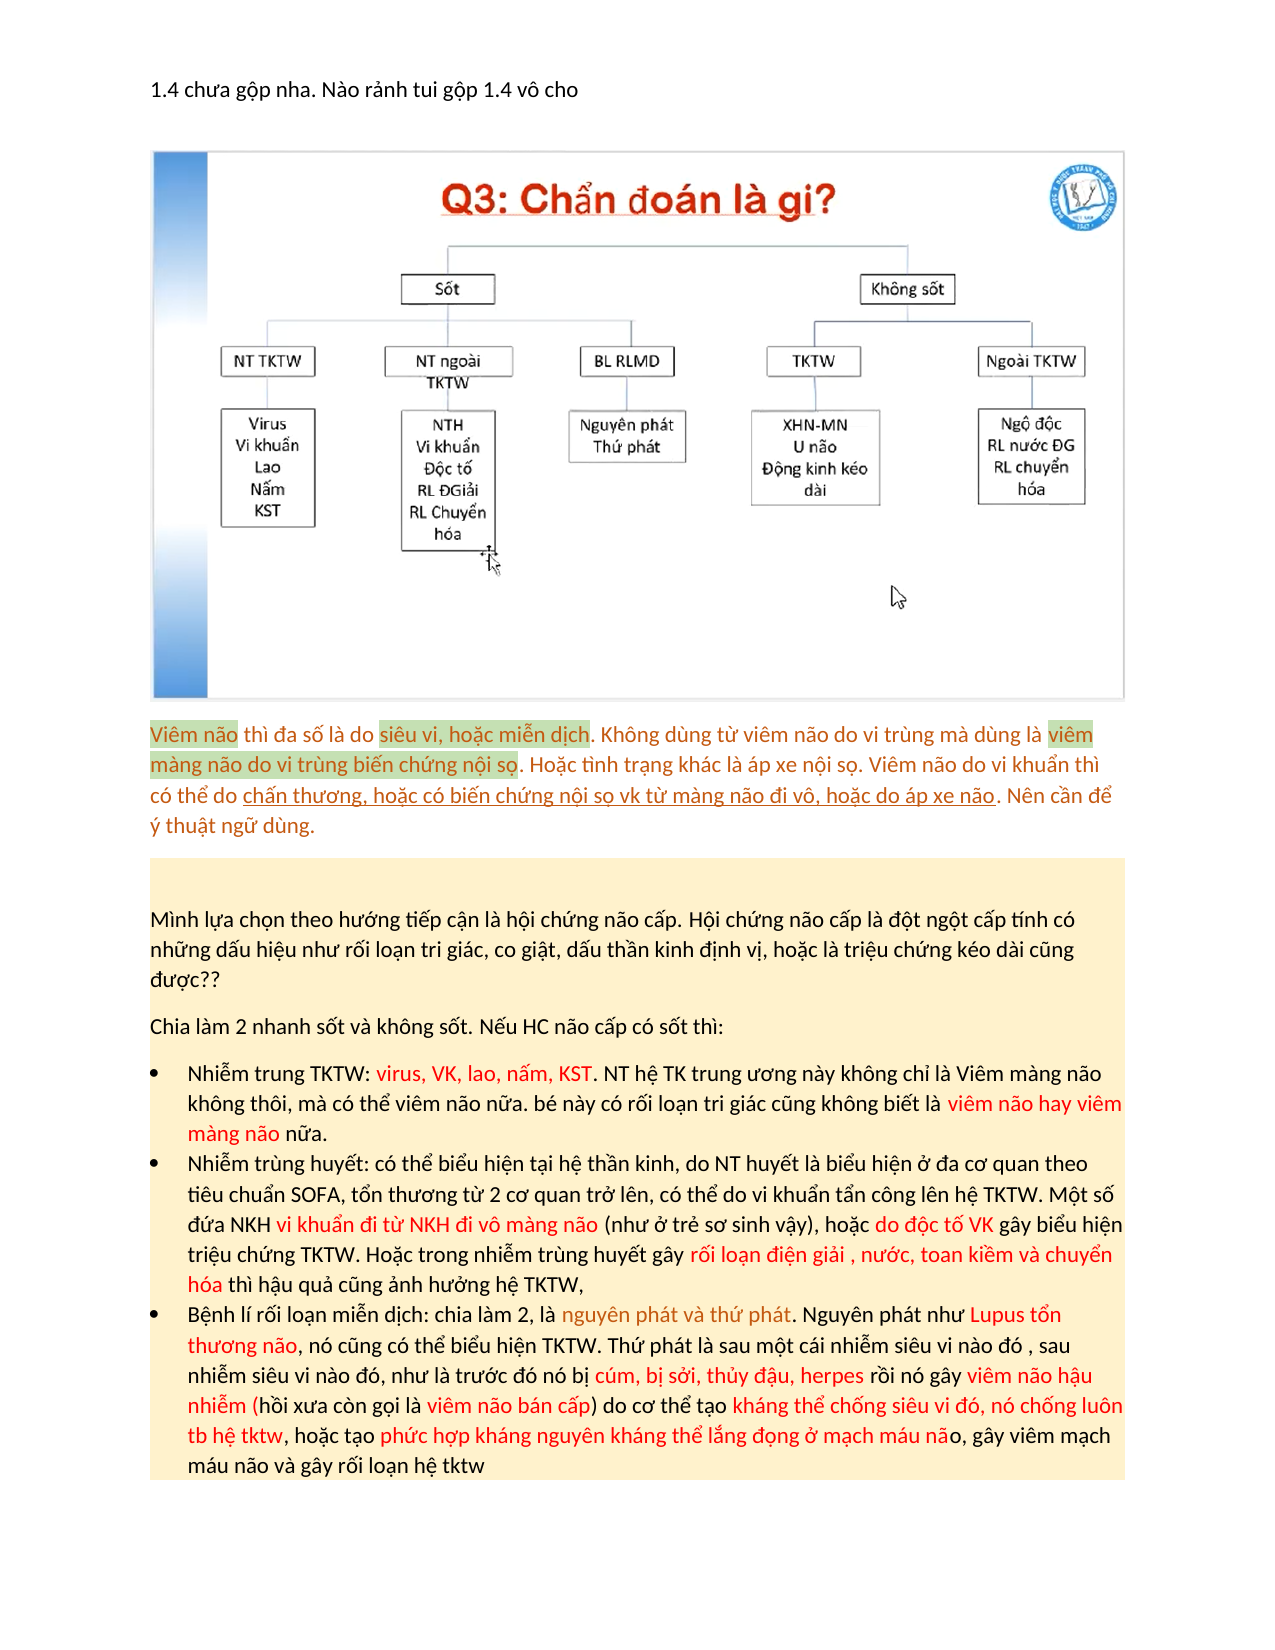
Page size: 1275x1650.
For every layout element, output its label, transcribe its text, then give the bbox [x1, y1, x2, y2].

text Chia làm 2 nhanh sốt và không sốt. Nếu HC não cấp có sốt thì: [150, 1012, 1125, 1040]
list Bệnh lí rối loạn miễn dịch: chia làm 2, là nguyên phát và thứ phát. Nguyên phát như Lupus tổn thương não, nó cũng có thể biểu hiện TKTW. Thứ phát là sau một cái nhiễm siêu vi nào đó , sau nhiễm siêu vi nào đó, như là trước đó nó bị cúm, bị sởi, thủy đậu, herpes rồi nó gây viêm não hậu nhiễm (hồi xưa còn gọi là viêm não bán cấp) do cơ thể tạo kháng thể chống siêu vi đó, nó chống luôn tb hệ tktw, hoặc tạo phức hợp kháng nguyên kháng thể lắng đọng ở mạch máu não, gây viêm mạch máu não và gây rối loạn hệ tktw [150, 1301, 1125, 1480]
list Nhiễm trùng huyết: có thể biểu hiện tại hệ thần kinh, do NT huyết là biểu hiện ở đa cơ quan theo tiêu chuẩn SOFA, tổn thương từ 2 cơ quan trở lên, có thể do vi khuẩn tẩn công lên hệ TKTW. Một số đứa NKH vi khuẩn đi từ NKH đi vô màng não (như ở trẻ sơ sinh vậy), hoặc do độc tố VK gây biểu hiện triệu chứng TKTW. Hoặc trong nhiễm trùng huyết gây rối loạn điện giải , nước, toan kiềm và chuyển hóa thì hậu quả cũng ảnh hưởng hệ TKTW, [150, 1149, 1125, 1298]
text Mình lựa chọn theo hướng tiếp cận là hội chứng não cấp. Hội chứng não cấp là đột ngột cấp tính có những dấu hiệu như rối loạn tri giác, co giật, dấu thần kinh định vị, hoặc là triệu chứng kéo dài cũng được?? [150, 905, 1125, 993]
text Viêm não thì đa số là do siêu vi, hoặc miễn dịch. Không dùng từ viêm não do vi trùng mà dùng là viêm màng não do vi trùng biến chứng nội sọ. Hoặc tình trạng khác là áp xe nội sọ. Viêm não do vi khuẩn thì có thể do chấn thương, hoặc có biến chứng nội sọ vk từ màng não đi vô, hoặc do áp xe não. Nên cần để ý thuật ngữ dùng. [150, 720, 1125, 839]
picture [150, 150, 1125, 702]
list Nhiễm trung TKTW: virus, VK, lao, nấm, KST. NT hệ TK trung ương này không chỉ là Viêm màng não không thôi, mà có thể viêm não nữa. bé này có rối loạn tri giác cũng không biết là viêm não hay viêm màng não nữa. [150, 1059, 1125, 1147]
